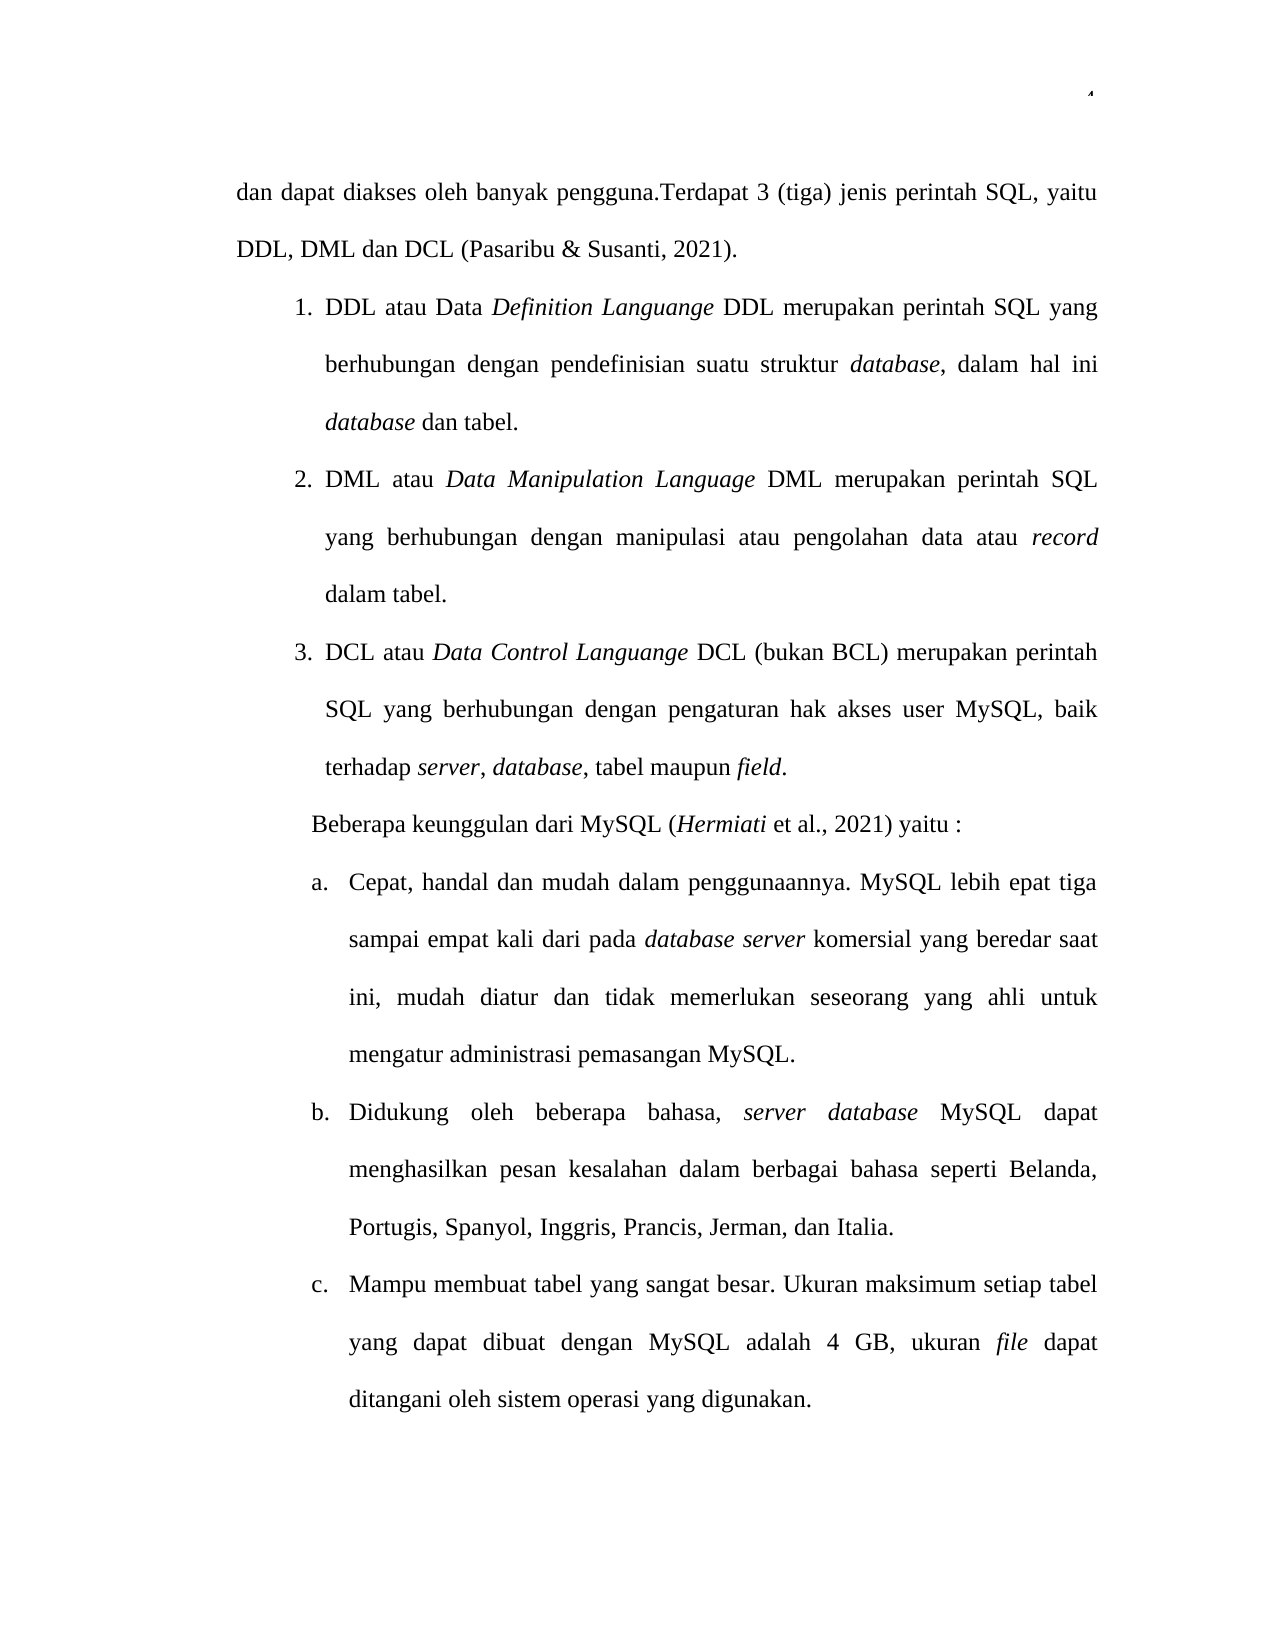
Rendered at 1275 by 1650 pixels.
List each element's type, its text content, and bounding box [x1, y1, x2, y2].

text Beberapa keunggulan dari MySQL (Hermiati et al., 2021) yaitu : [311, 809, 1146, 838]
text dan dapat diakses oleh banyak pengguna.Terdapat 3 (tiga) jenis perintah SQL, yaitu DDL, DML dan DCL (Pasaribu & Susanti, 2021). [236, 177, 1097, 263]
list DCL atau Data Control Languange DCL (bukan BCL) merupakan perintah SQL yang berhubungan dengan pengaturan hak akses user MySQL, baik terhadap server, database, tabel maupun field. [294, 637, 1098, 780]
list DML atau Data Manipulation Language DML merupakan perintah SQL yang berhubungan dengan manipulasi atau pengolahan data atau record dalam tabel. [294, 464, 1098, 608]
list Didukung oleh beberapa bahasa, server database MySQL dapat menghasilkan pesan kesalahan dalam berbagai bahasa seperti Belanda, Portugis, Spanyol, Inggris, Prancis, Jerman, dan Italia. [311, 1097, 1098, 1240]
list Mampu membuat tabel yang sangat besar. Ukuran maksimum setiap tabel yang dapat dibuat dengan MySQL adalah 4 GB, ukuran file dapat ditangani oleh sistem operasi yang digunakan. [311, 1269, 1098, 1413]
list DDL atau Data Definition Languange DDL merupakan perintah SQL yang berhubungan dengan pendefinisian suatu struktur database, dalam hal ini database dan tabel. [294, 292, 1098, 435]
list Cepat, handal dan mudah dalam penggunaannya. MySQL lebih epat tiga sampai empat kali dari pada database server komersial yang beredar saat ini, mudah diatur dan tidak memerlukan seseorang yang ahli untuk mengatur administrasi pemasangan MySQL. [311, 867, 1098, 1068]
